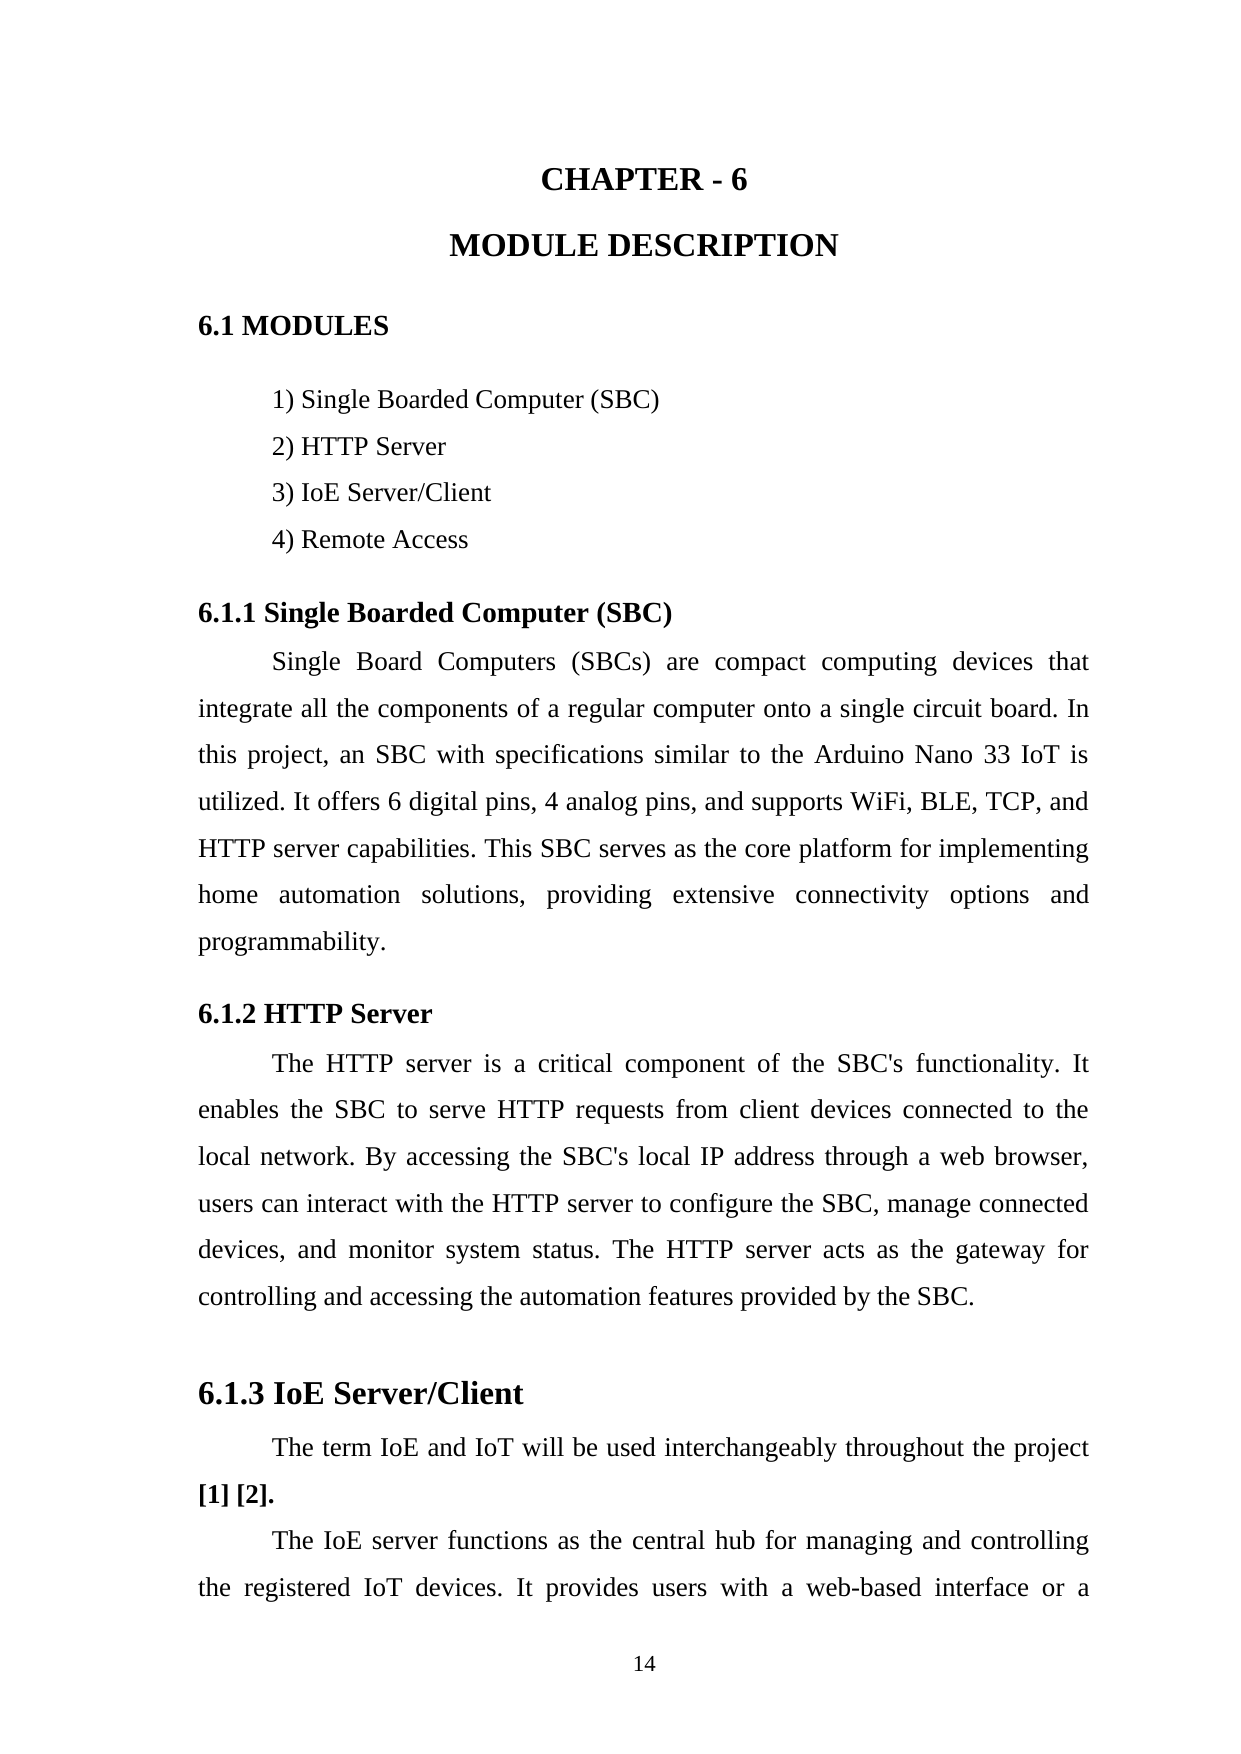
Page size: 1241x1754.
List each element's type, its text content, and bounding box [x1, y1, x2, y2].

subtitle MODULE DESCRIPTION [198, 225, 1090, 263]
subtitle 3) IoE Server/Client [272, 476, 1090, 507]
text The term IoE and IoT will be used interchangeably throughout the project [1] [2]. [198, 1431, 1090, 1509]
subtitle 6.1 MODULES [198, 308, 1090, 341]
subtitle 1) Single Boarded Computer (SBC) [272, 383, 1090, 414]
text 6.1.1 Single Boarded Computer (SBC) [198, 595, 1090, 628]
text Single Board Computers (SBCs) are compact computing devices that integrate all the components of a regular computer onto a single circuit board. In this project, an SBC with specifications similar to the Arduino Nano 33 IoT is utilized. It offers 6 digital pins, 4 analog pins, and supports WiFi, BLE, TCP, and HTTP server capabilities. This SBC serves as the core platform for implementing home automation solutions, providing extensive connectivity options and programmability. [198, 645, 1090, 956]
subtitle 4) Remote Access [272, 523, 1090, 554]
subtitle 2) HTTP Server [272, 430, 1090, 461]
subtitle CHAPTER - 6 [198, 159, 1090, 197]
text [198, 1524, 1090, 1602]
text 6.1.3 IoE Server/Client [198, 1374, 1090, 1412]
text 6.1.2 HTTP Server [198, 997, 1090, 1030]
text The HTTP server is a critical component of the SBC's functionality. It enables the SBC to serve HTTP requests from client devices connected to the local network. By accessing the SBC's local IP address through a web browser, users can interact with the HTTP server to configure the SBC, manage connected devices, and monitor system status. The HTTP server acts as the gateway for controlling and accessing the automation features provided by the SBC. [198, 1047, 1090, 1311]
